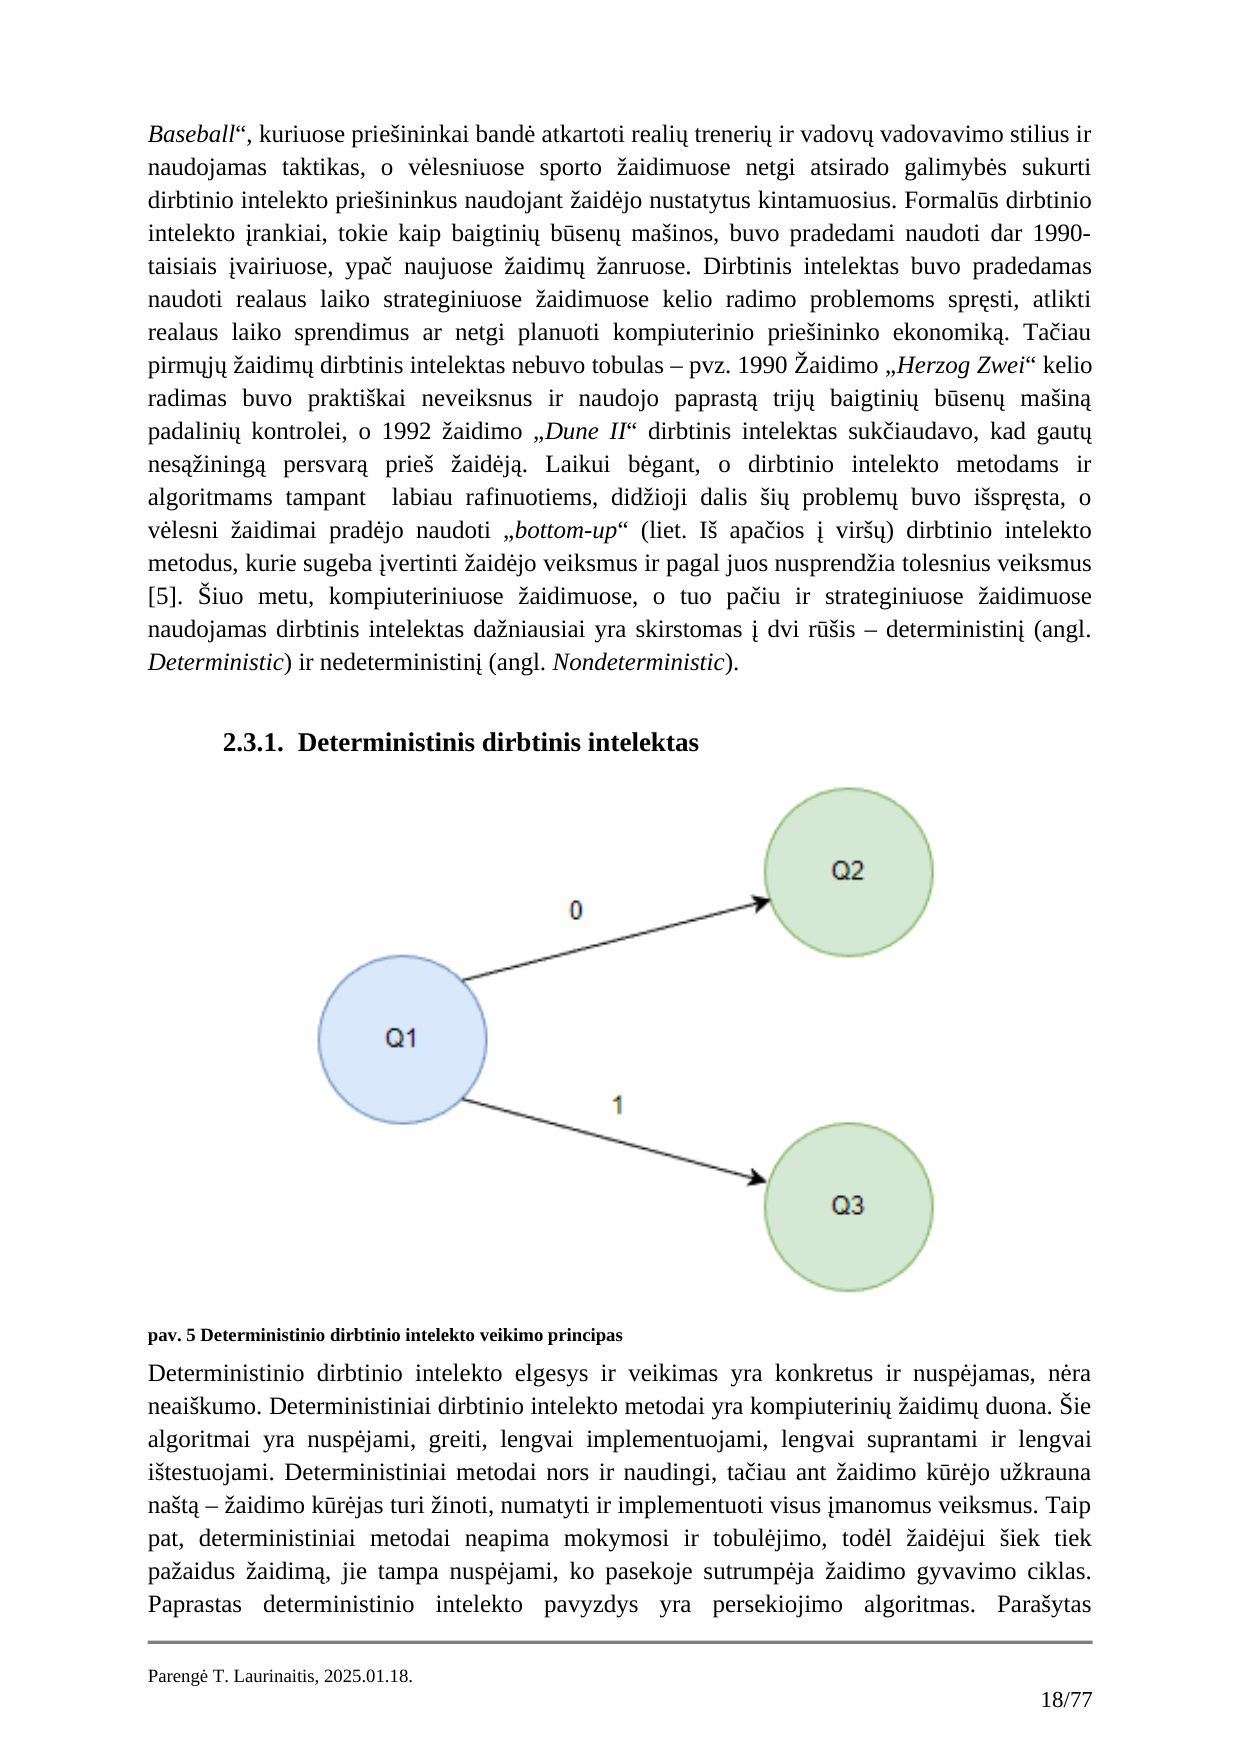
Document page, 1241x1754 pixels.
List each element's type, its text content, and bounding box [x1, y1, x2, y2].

picture [245, 784, 995, 1305]
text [148, 1358, 1092, 1618]
subtitle Deterministinis dirbtinis intelektas [223, 726, 1092, 757]
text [148, 119, 1092, 676]
